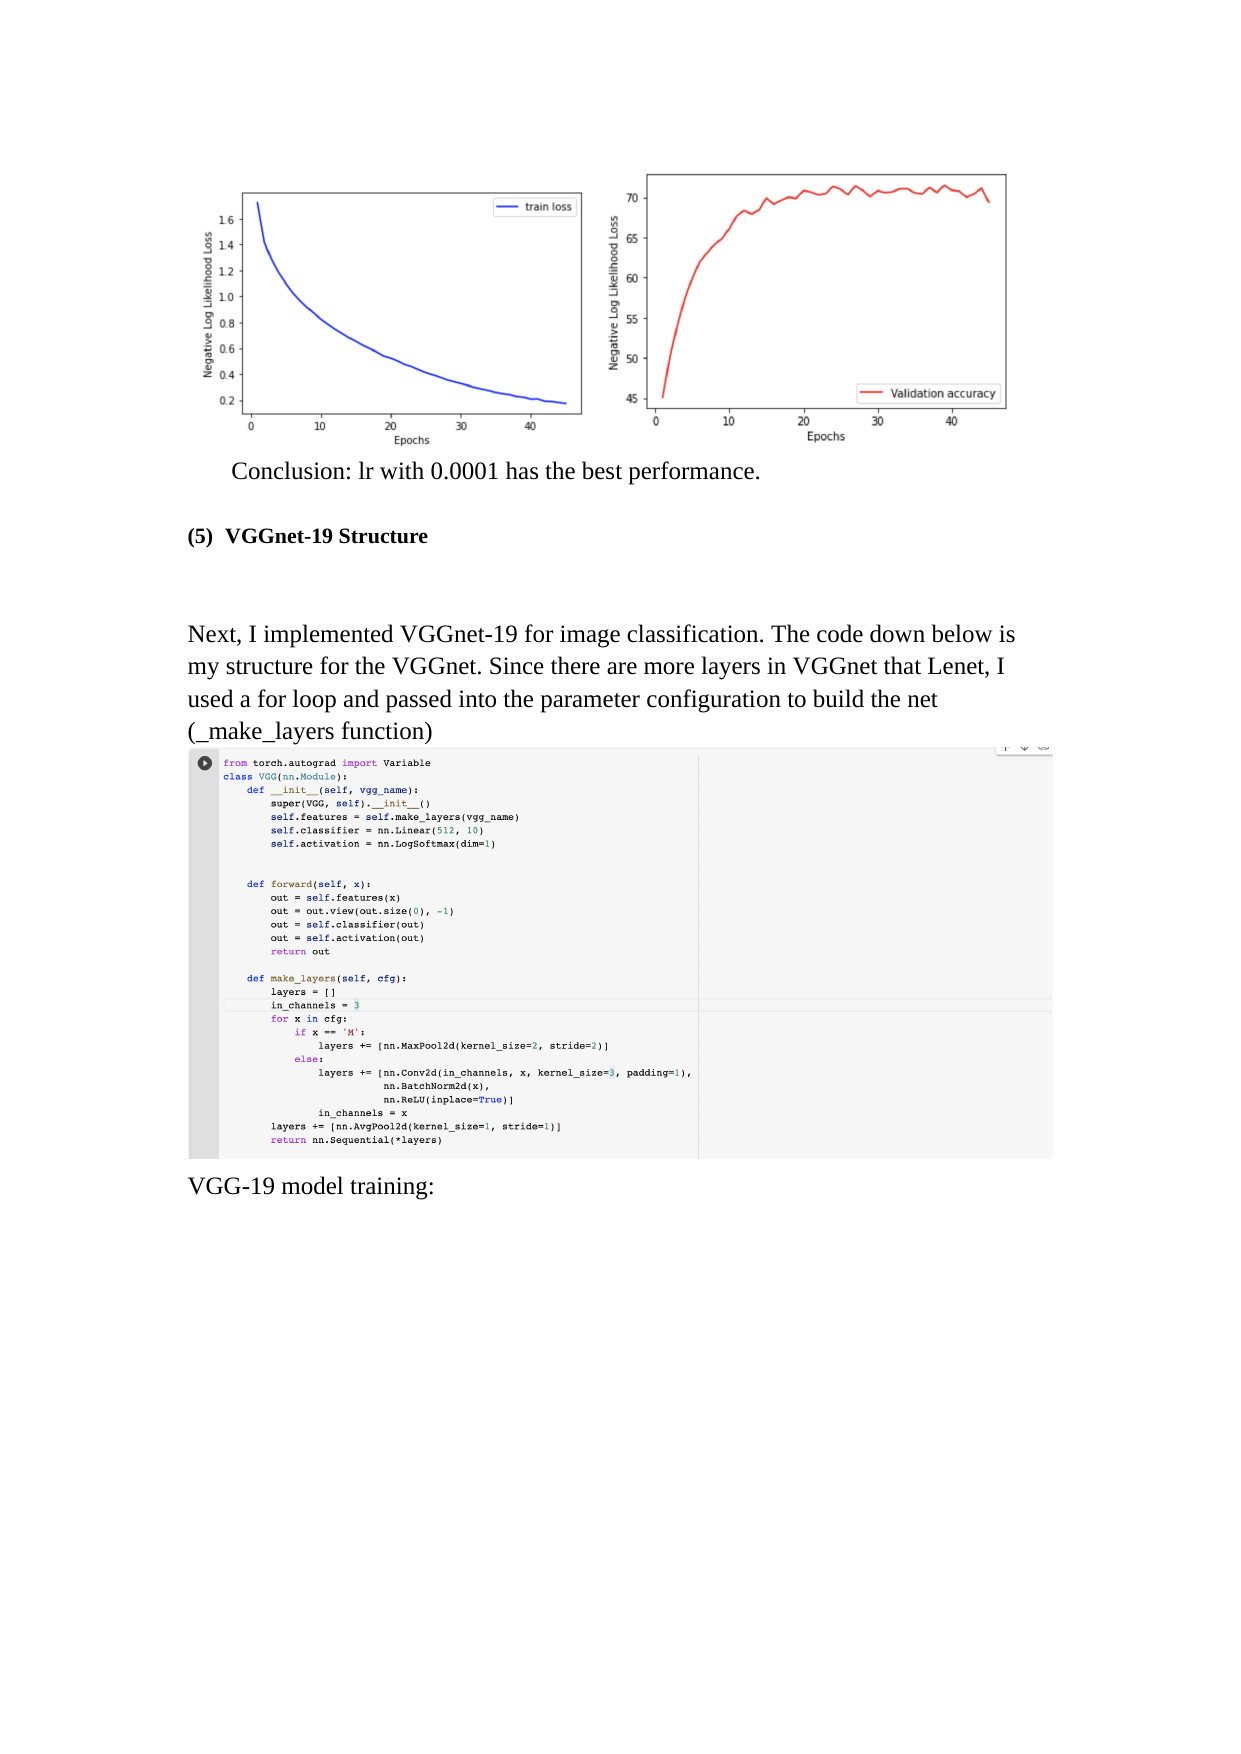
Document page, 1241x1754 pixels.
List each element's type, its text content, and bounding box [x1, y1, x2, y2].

text Conclusion: lr with 0.0001 has the best performance. [187, 454, 1053, 487]
picture [187, 180, 596, 454]
list VGGnet-19 Structure [187, 519, 1053, 552]
text Next, I implemented VGGnet-19 for image classification. The code down below is my structure for the VGGnet. Since there are more layers in VGGnet that Lenet, I used a for loop and passed into the parameter configuration to build the net (_make_layers function) [187, 617, 1053, 747]
text VGG-19 model training: [187, 1169, 1053, 1202]
picture [187, 747, 1053, 1159]
picture [601, 162, 1017, 454]
